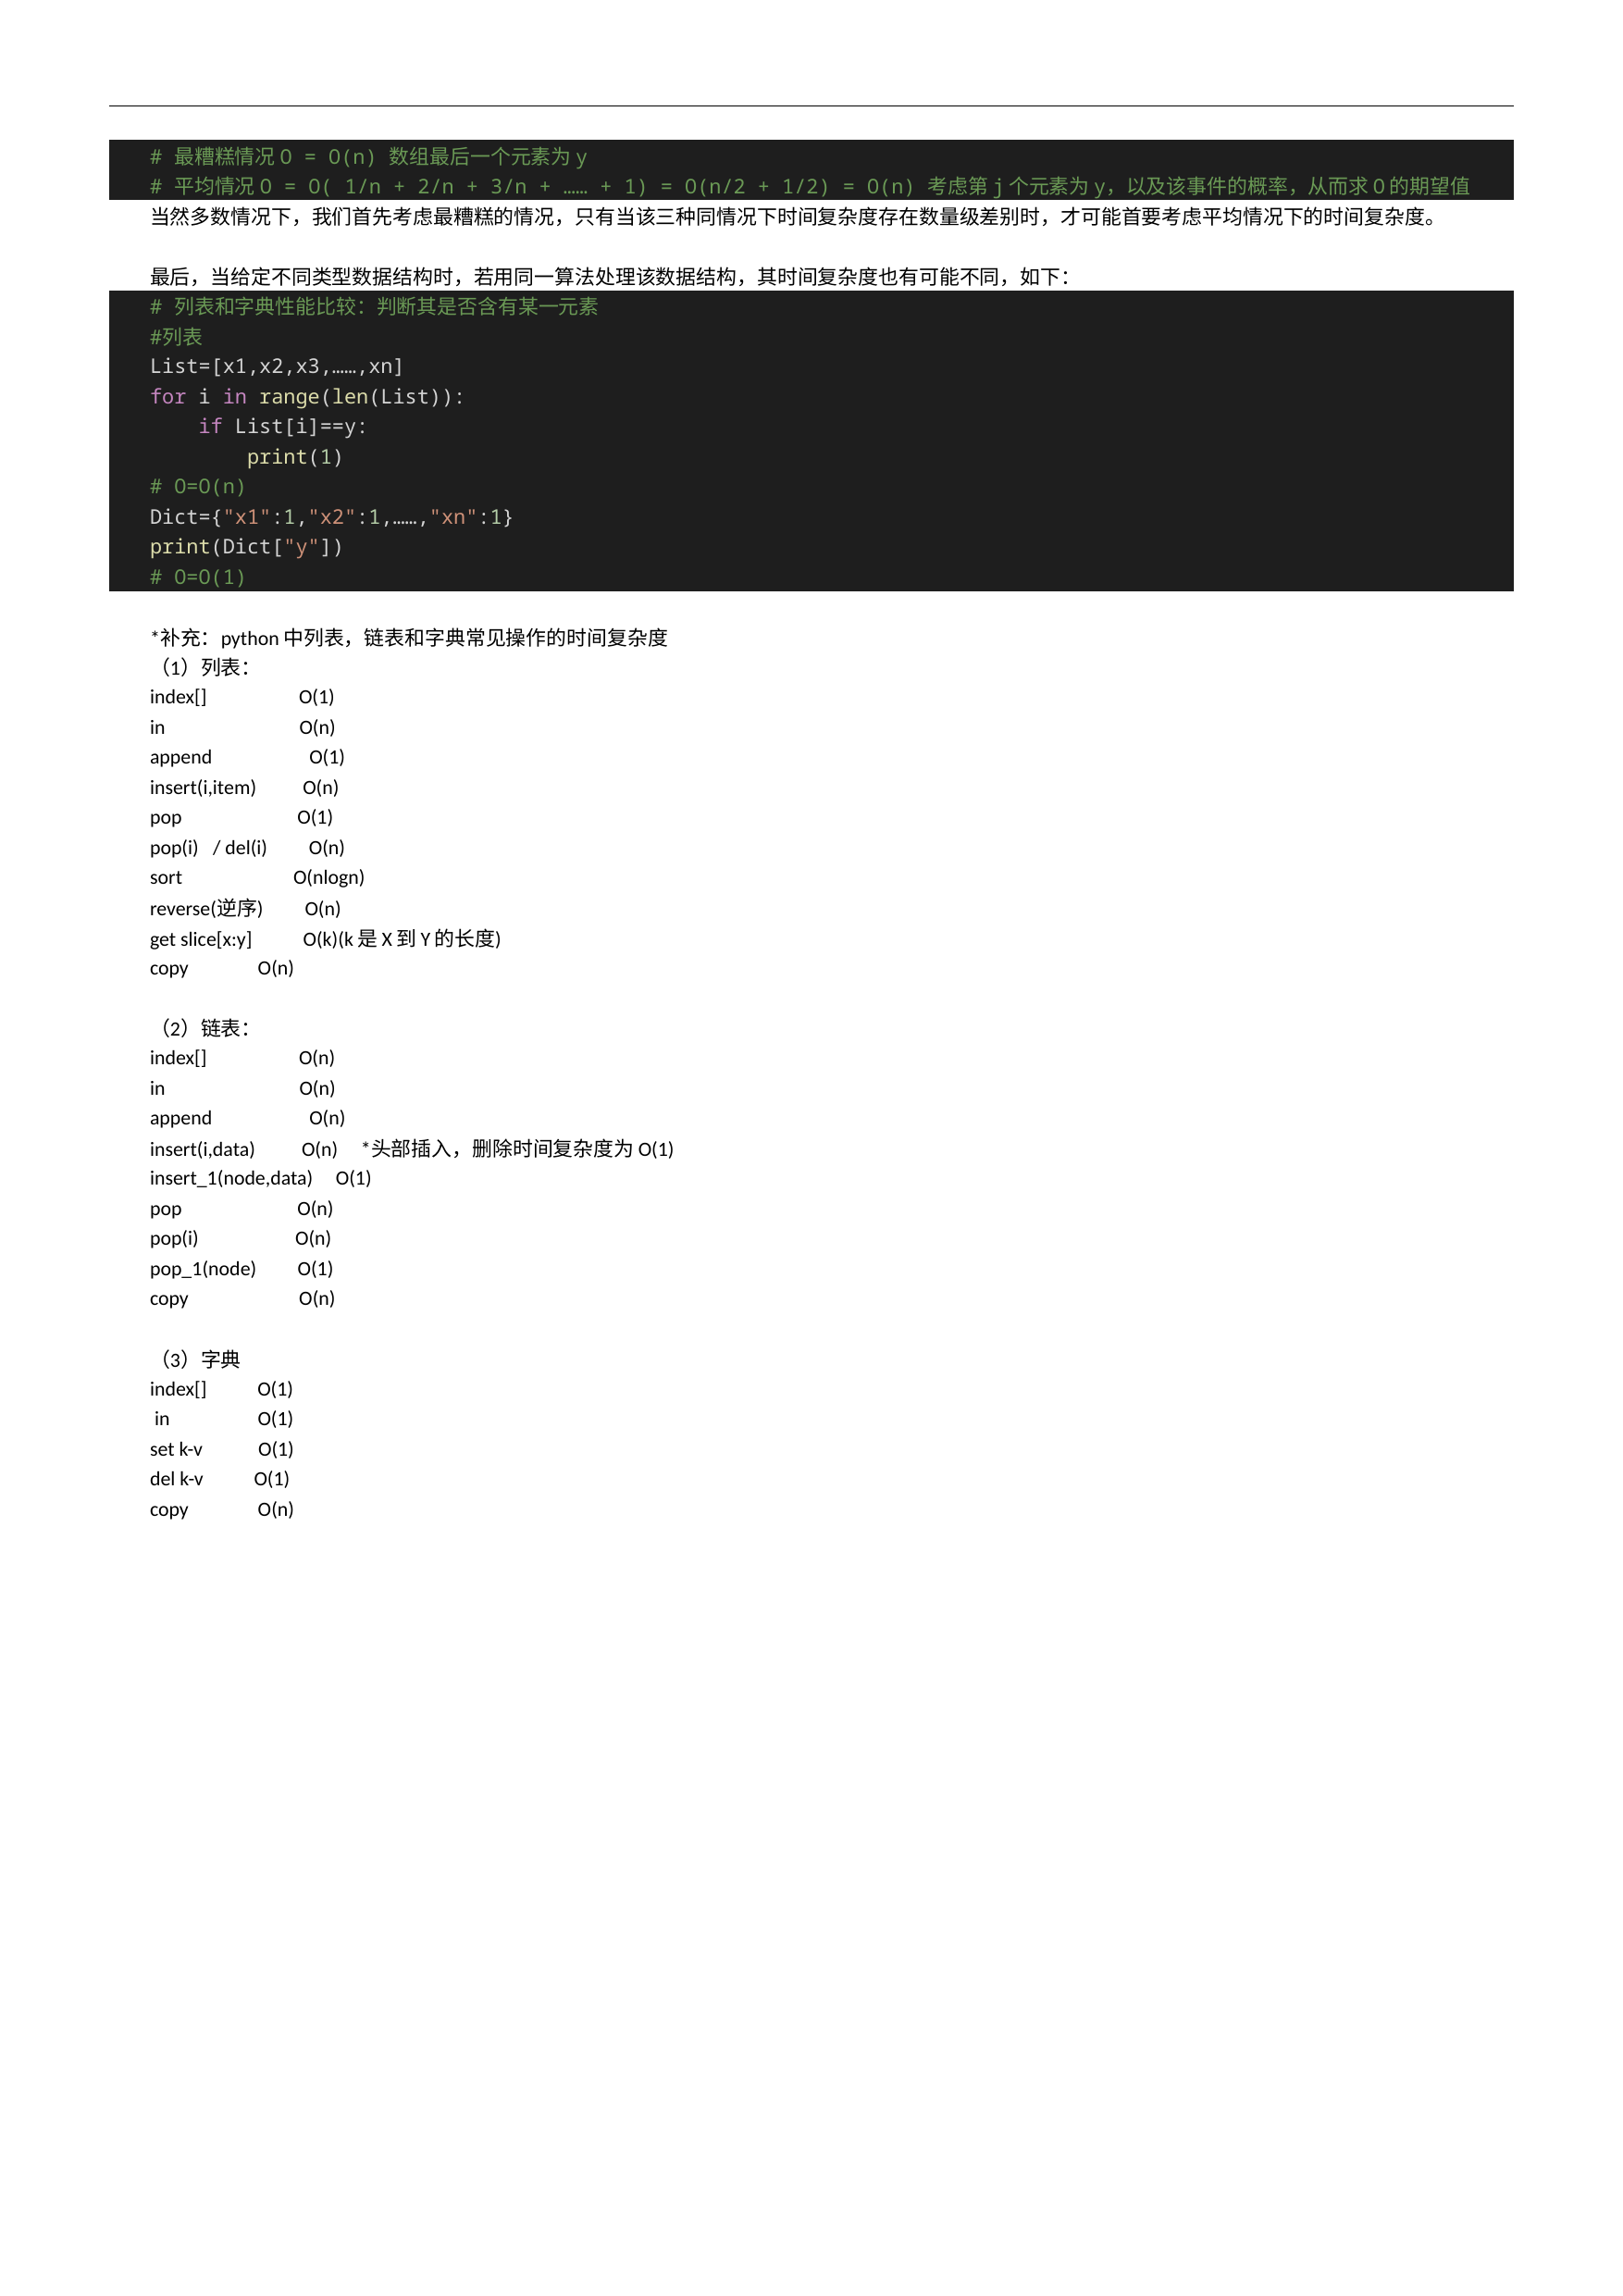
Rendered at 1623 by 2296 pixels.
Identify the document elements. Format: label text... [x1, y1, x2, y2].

text # 平均情况 O = O( 1/n + 2/n + 3/n + …… + 1) = O(n/2 + 1/2) = O(n) 考虑第j个元素为y，以及该事件的概率，从而求O的期望值 [109, 170, 1514, 200]
text 当然多数情况下，我们首先考虑最糟糕的情况，只有当该三种同情况下时间复杂度存在数量级差别时，才可能首要考虑平均情况下的时间复杂度。 [109, 200, 1514, 230]
text pop O(1) [109, 801, 1514, 832]
text sort O(nlogn) [109, 862, 1514, 892]
text pop(i) O(n) [109, 1222, 1514, 1253]
text # 最糟糕情况 O = O(n) 数组最后一个元素为y [109, 140, 1514, 170]
text index[] O(1) [109, 681, 1514, 712]
text insert(i,data) O(n) *头部插入，删除时间复杂度为O(1) [109, 1133, 1514, 1162]
text （2）链表： [109, 1012, 1514, 1042]
text 最后，当给定不同类型数据结构时，若用同一算法处理该数据结构，其时间复杂度也有可能不同，如下： [109, 260, 1514, 291]
text Dict={"x1":1,"x2":1,……,"xn":1} [109, 501, 1514, 531]
text in O(1) [109, 1403, 1514, 1433]
text copy O(n) [109, 952, 1514, 982]
text #列表 [109, 320, 1514, 351]
text set k-v O(1) [109, 1433, 1514, 1463]
text in O(n) [109, 1073, 1514, 1102]
text （3）字典 [109, 1343, 1514, 1373]
text for i in range(len(List)): [109, 380, 1514, 411]
text reverse(逆序) O(n) [109, 892, 1514, 922]
text append O(n) [109, 1102, 1514, 1133]
text （1）列表： [109, 652, 1514, 681]
text del k-v O(1) [109, 1463, 1514, 1494]
text copy O(n) [109, 1494, 1514, 1523]
text pop O(n) [109, 1193, 1514, 1222]
text print(1) [109, 441, 1514, 471]
text get slice[x:y] O(k)(k是X到Y的长度) [109, 922, 1514, 952]
text pop(i) / del(i) O(n) [109, 832, 1514, 862]
text append O(1) [109, 741, 1514, 772]
text copy O(n) [109, 1283, 1514, 1313]
text print(Dict["y"]) [109, 531, 1514, 561]
text # O=O(n) [109, 471, 1514, 501]
text if List[i]==y: [109, 411, 1514, 441]
text # O=O(1) [109, 561, 1514, 591]
text index[] O(1) [109, 1373, 1514, 1403]
text insert(i,item) O(n) [109, 772, 1514, 801]
text insert_1(node,data) O(1) [109, 1162, 1514, 1193]
text *补充：python中列表，链表和字典常见操作的时间复杂度 [109, 621, 1514, 652]
text pop_1(node) O(1) [109, 1253, 1514, 1283]
text List=[x1,x2,x3,……,xn] [109, 351, 1514, 380]
text in O(n) [109, 712, 1514, 741]
text index[] O(n) [109, 1042, 1514, 1073]
text # 列表和字典性能比较：判断其是否含有某一元素 [109, 291, 1514, 320]
